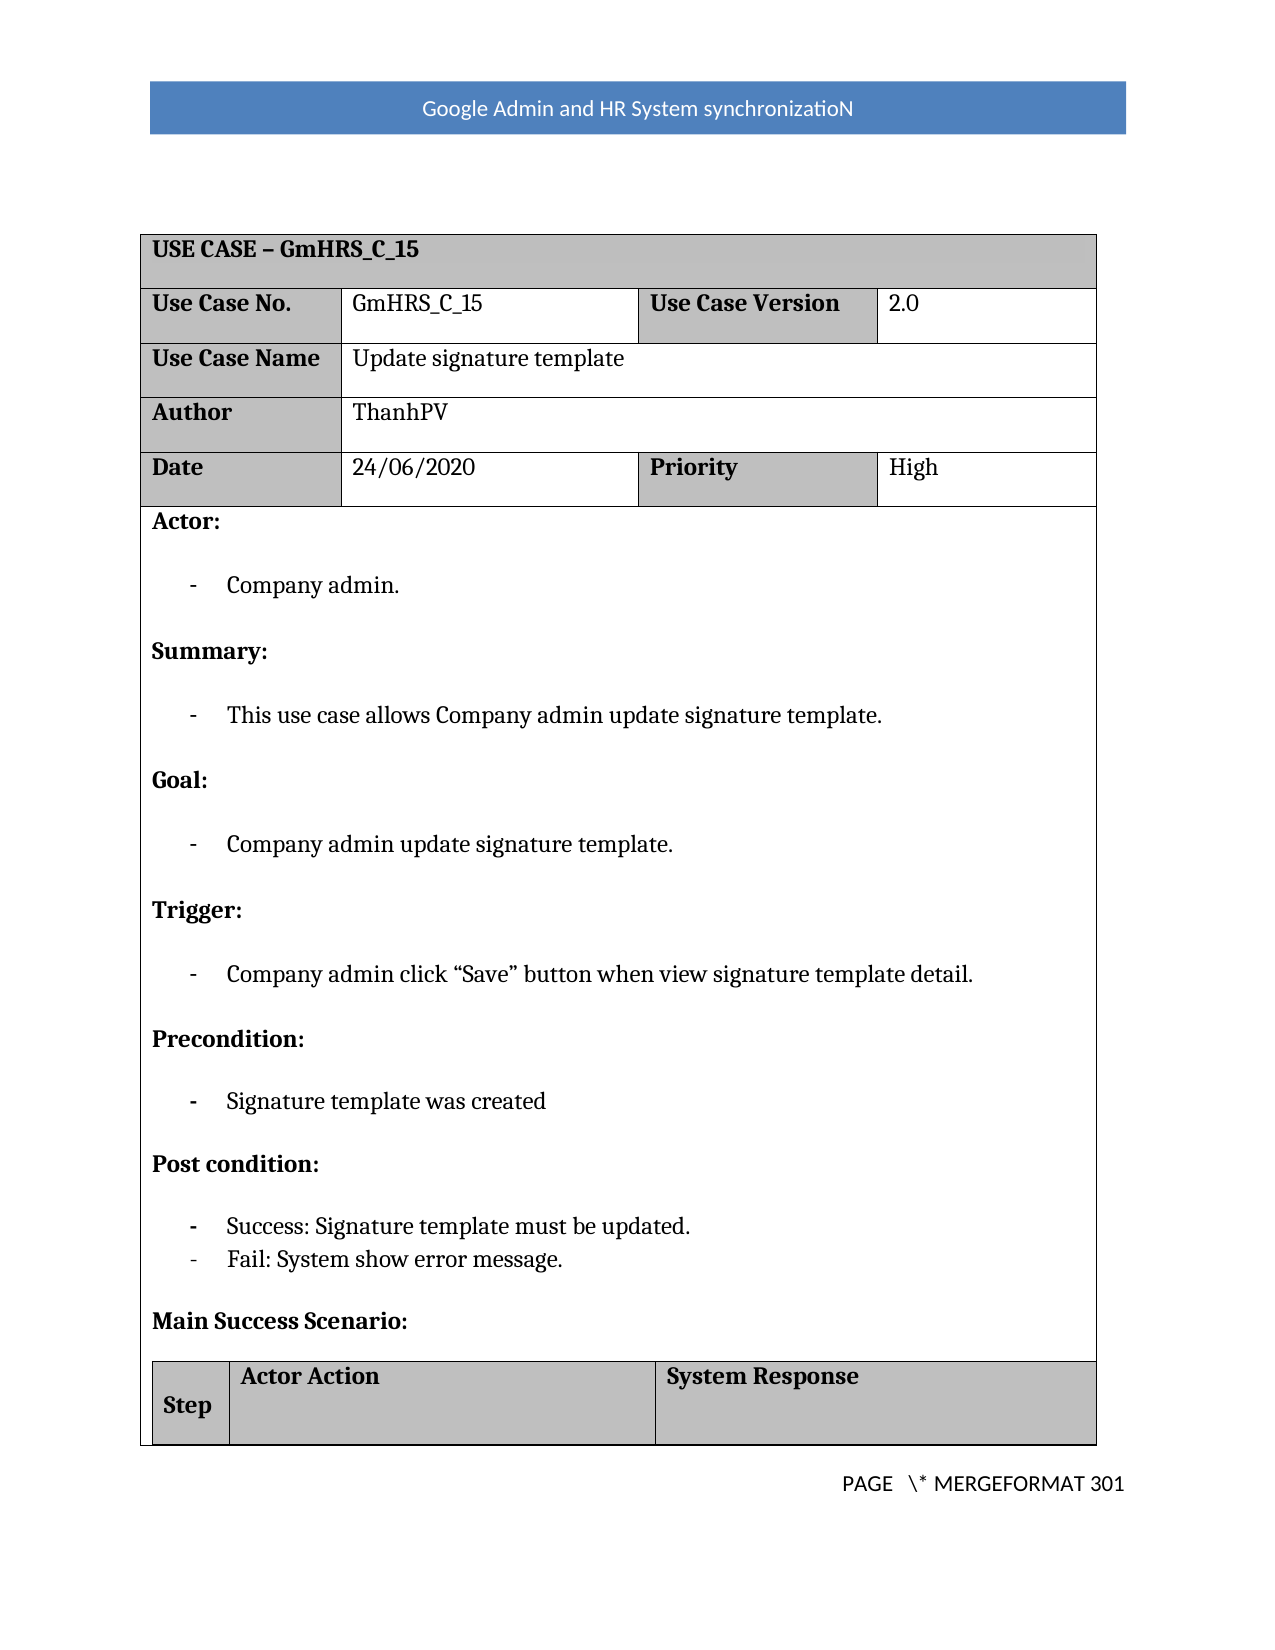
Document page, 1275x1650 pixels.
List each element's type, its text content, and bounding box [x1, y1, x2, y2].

table_cell 2.0 [878, 289, 1096, 343]
table_header USE CASE – GmHRS_C_15 [141, 235, 1096, 288]
table_cell ThanhPV [342, 398, 1096, 452]
table_cell Use Case No. [141, 289, 341, 343]
table_cell Priority [639, 453, 877, 506]
table_cell 24/06/2020 [342, 453, 638, 506]
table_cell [141, 507, 1096, 1445]
table_cell Author [141, 398, 341, 452]
table_cell Update signature template [342, 344, 1096, 397]
table_cell High [878, 453, 1096, 506]
table_cell GmHRS_C_15 [342, 289, 638, 343]
table_cell Date [141, 453, 341, 506]
table_cell Use Case Name [141, 344, 341, 397]
table_cell Use Case Version [639, 289, 877, 343]
